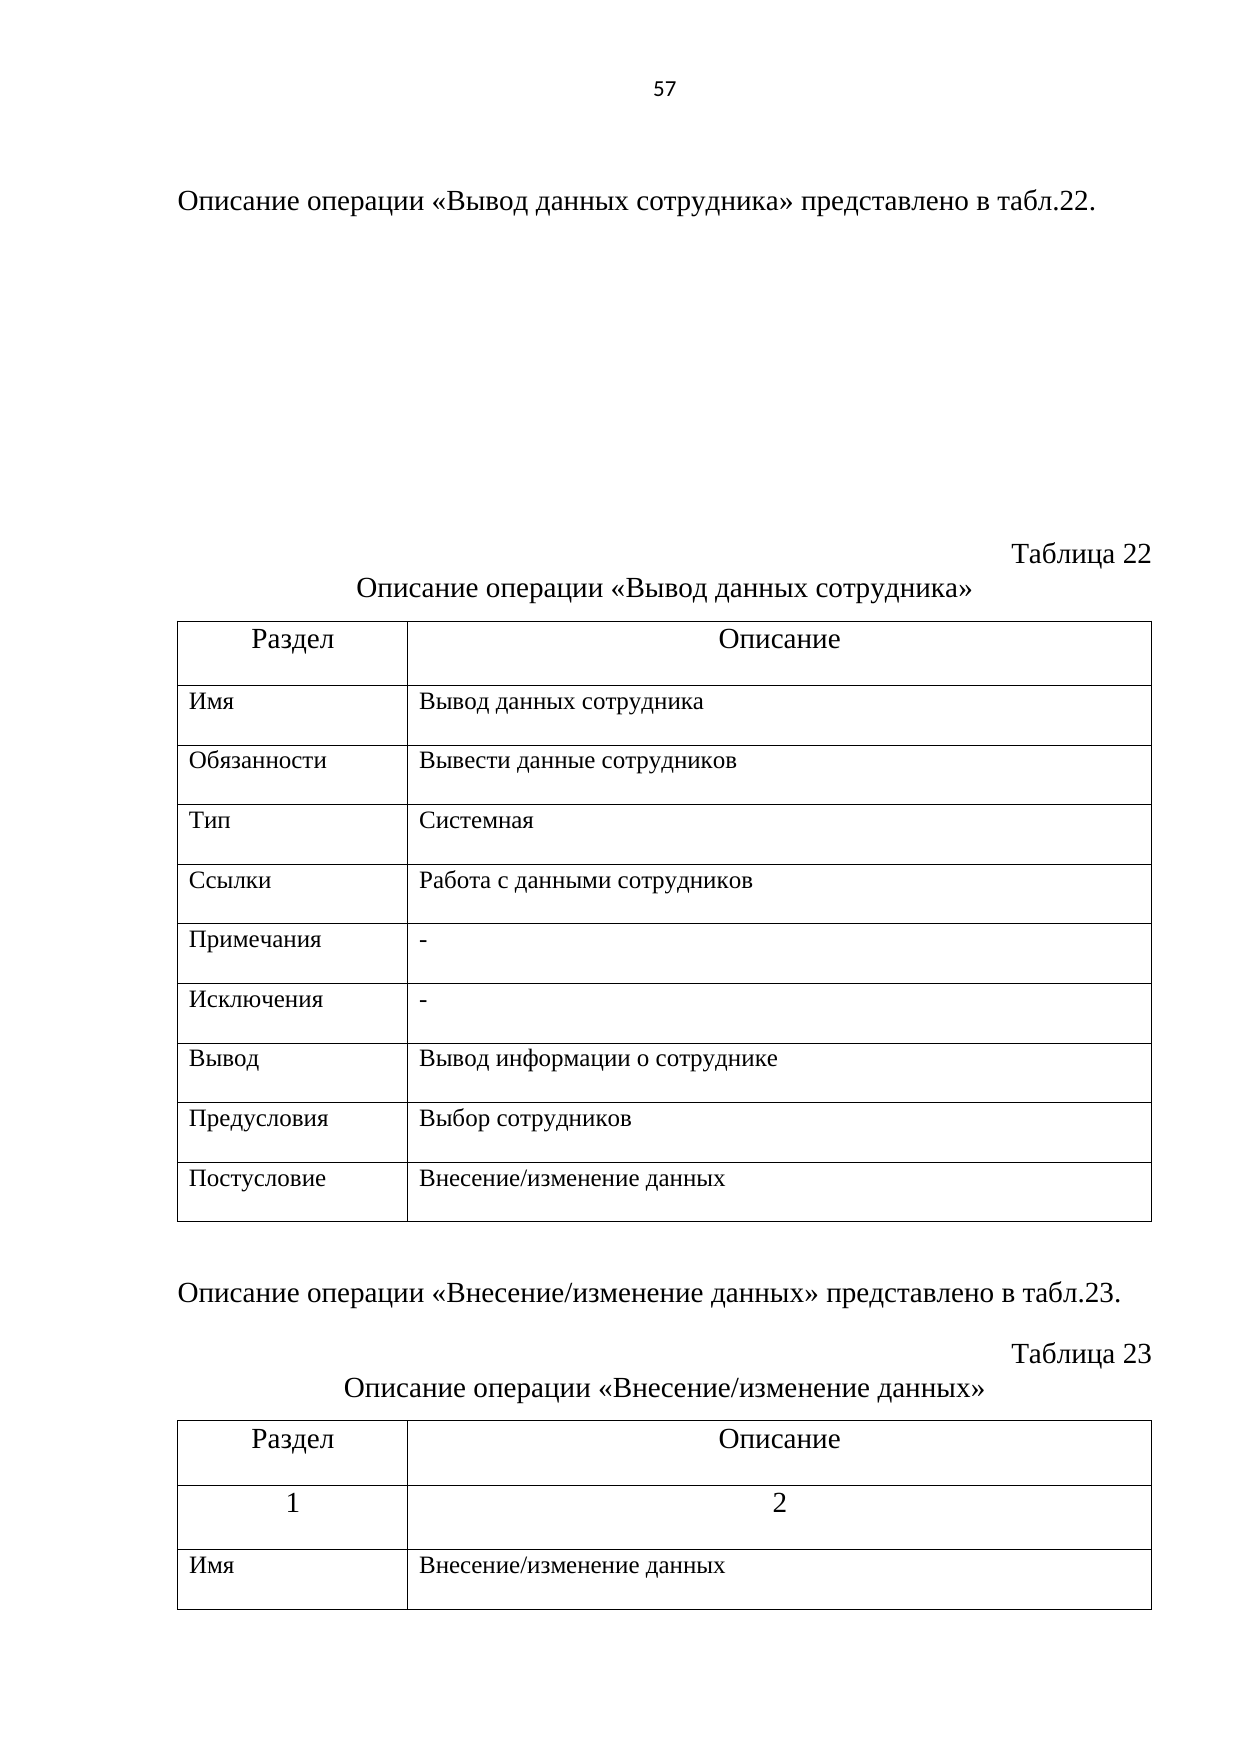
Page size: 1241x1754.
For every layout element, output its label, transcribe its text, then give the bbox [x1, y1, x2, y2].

table_cell Вывод информации о сотруднике [408, 1044, 1151, 1102]
table_cell Внесение/изменение данных [408, 1163, 1151, 1221]
table_cell 2 [408, 1486, 1151, 1549]
table_cell Исключения [178, 984, 407, 1042]
table_header Описание [408, 622, 1151, 685]
table_cell Выбор сотрудников [408, 1103, 1151, 1162]
text Описание операции «Вывод данных сотрудника» [177, 570, 1152, 604]
text Таблица 23 [177, 1336, 1152, 1370]
table_cell Постусловие [178, 1163, 407, 1221]
table_cell Системная [408, 805, 1151, 864]
table_cell - [408, 924, 1151, 983]
table_cell Тип [178, 805, 407, 864]
table_cell Ссылки [178, 865, 407, 923]
table_cell Вывод [178, 1044, 407, 1102]
table_cell Обязанности [178, 746, 407, 804]
text Таблица 22 [177, 537, 1152, 570]
table_cell - [408, 984, 1151, 1042]
table_cell Вывод данных сотрудника [408, 686, 1151, 744]
table_cell Имя [178, 686, 407, 744]
table_header Раздел [178, 1421, 407, 1484]
text Описание операции «Вывод данных сотрудника» представлено в табл.22. [177, 183, 1152, 216]
table_cell Работа с данными сотрудников [408, 865, 1151, 923]
table_header Раздел [178, 622, 407, 685]
table_cell Вывести данные сотрудников [408, 746, 1151, 804]
table_cell Имя [178, 1550, 407, 1608]
table_cell Внесение/изменение данных [408, 1550, 1151, 1608]
text Описание операции «Внесение/изменение данных» [177, 1370, 1152, 1403]
table_cell 1 [178, 1486, 407, 1549]
table_cell Примечания [178, 924, 407, 983]
table_cell Предусловия [178, 1103, 407, 1162]
text Описание операции «Внесение/изменение данных» представлено в табл.23. [177, 1275, 1152, 1309]
table_header Описание [408, 1421, 1151, 1484]
